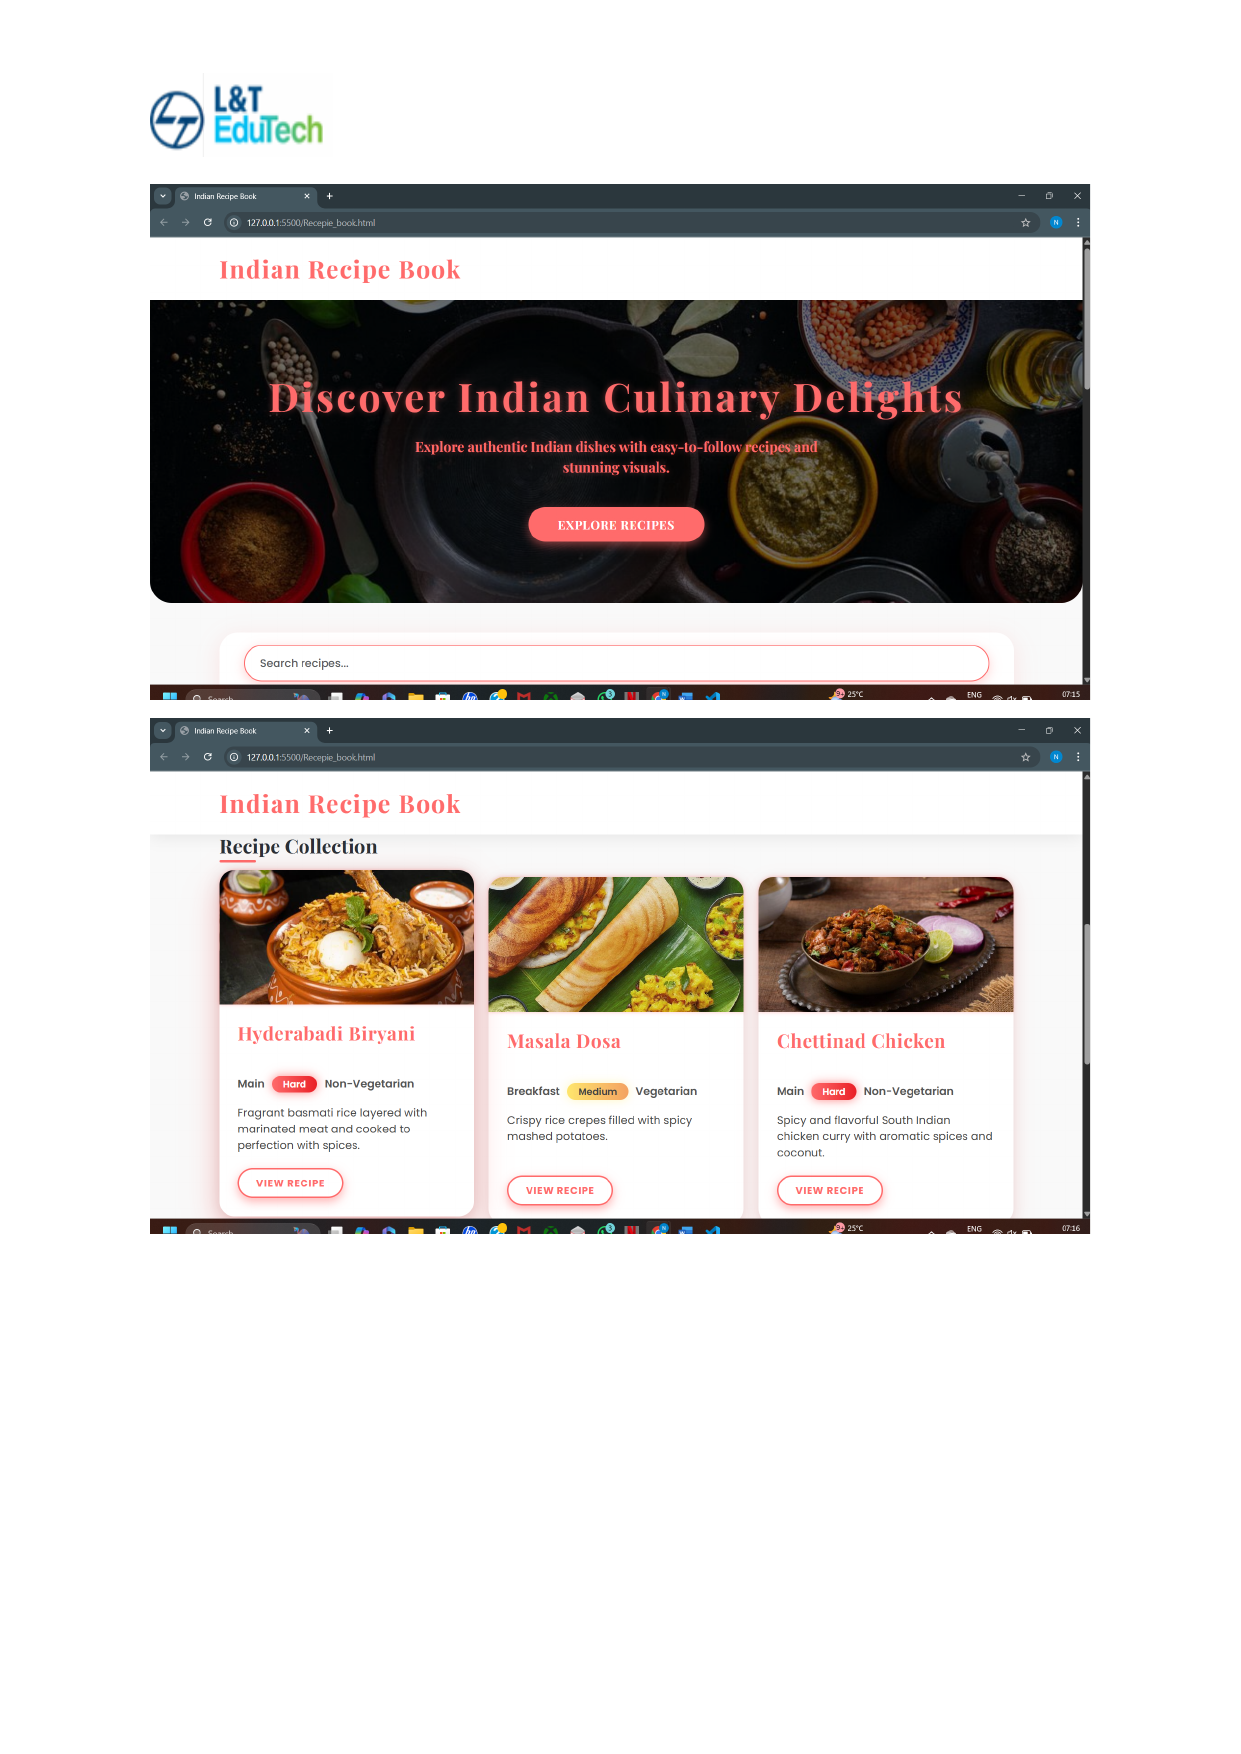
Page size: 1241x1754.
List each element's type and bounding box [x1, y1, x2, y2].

picture [150, 718, 1091, 1234]
picture [150, 73, 334, 157]
picture [150, 184, 1091, 700]
